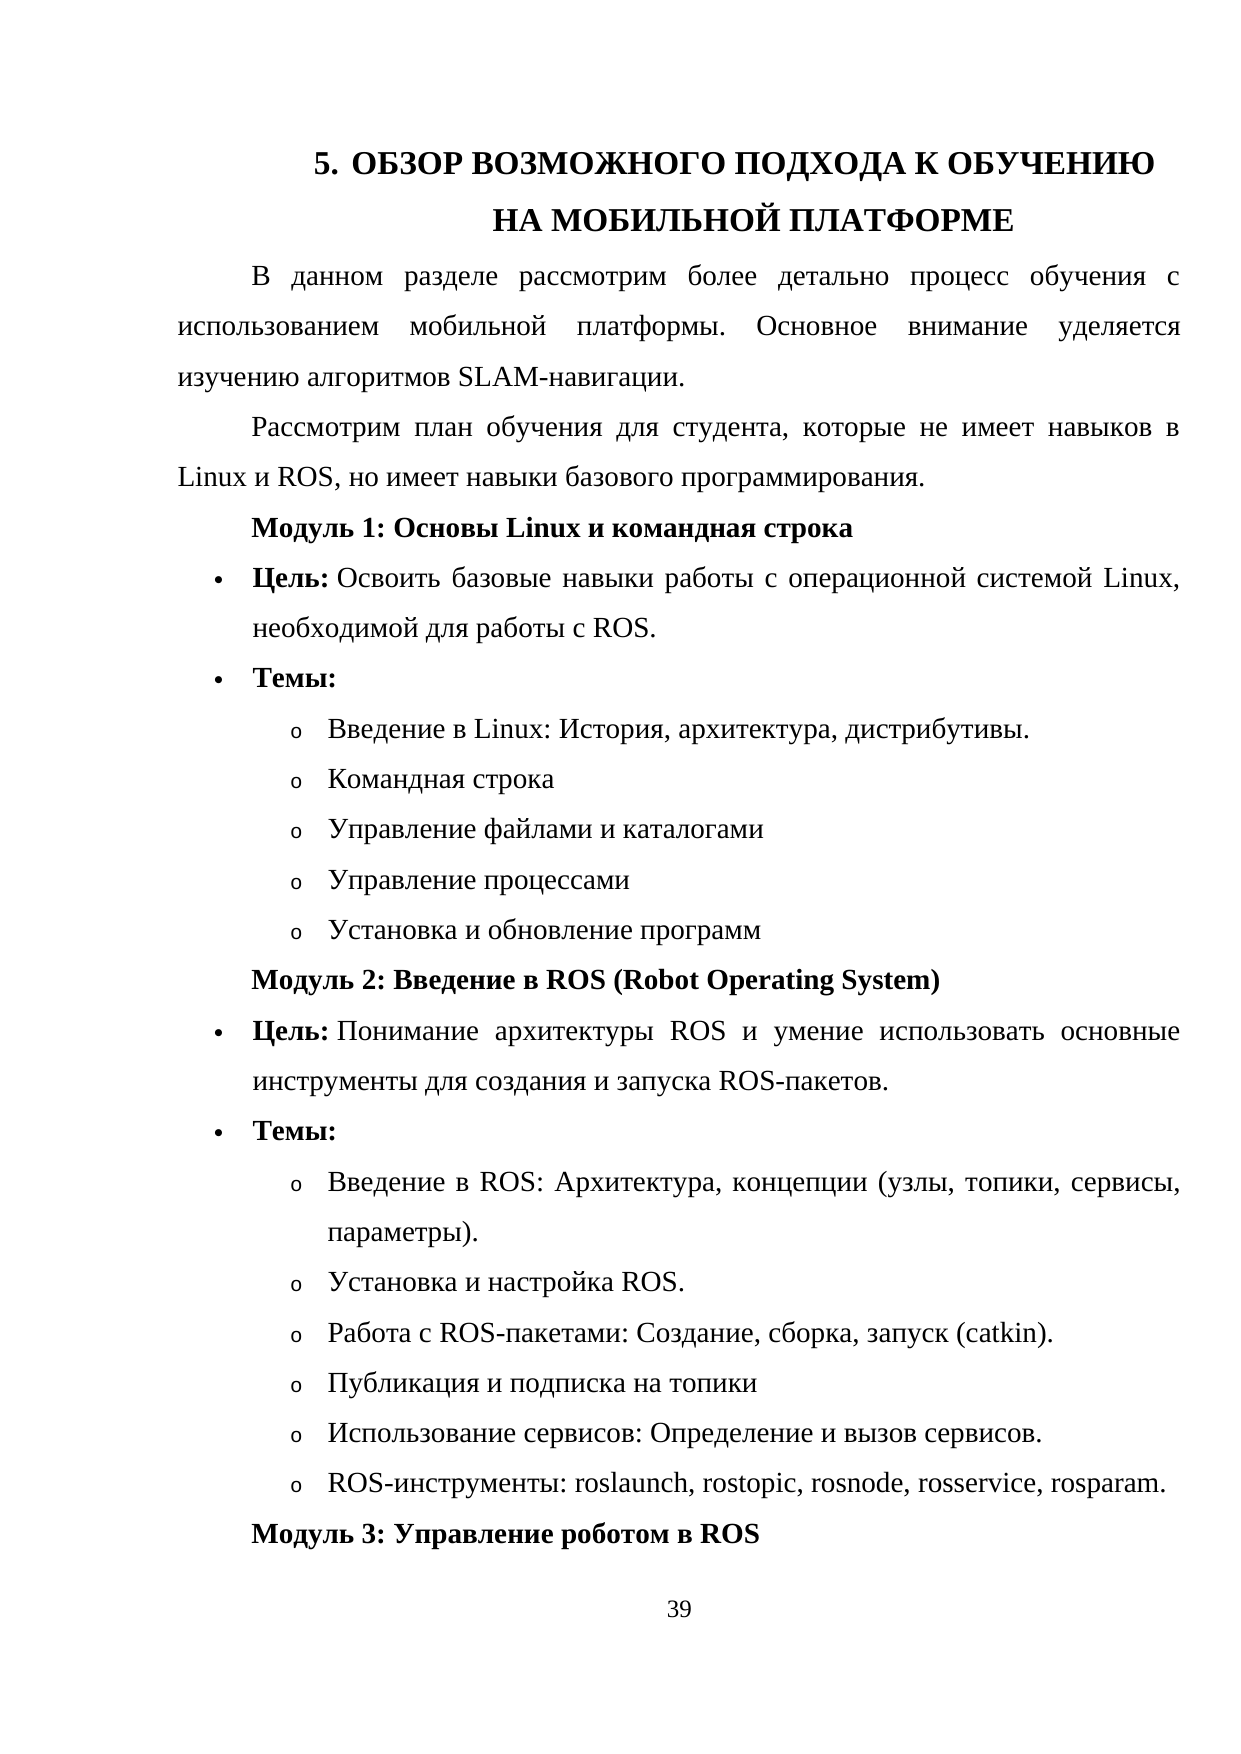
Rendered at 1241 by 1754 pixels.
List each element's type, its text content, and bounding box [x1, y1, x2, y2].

list Темы: [215, 1113, 1181, 1147]
list Установка и обновление программ [290, 912, 1181, 946]
text Модуль 1: Основы Linux и командная строка [177, 510, 1181, 543]
list Установка и настройка ROS. [290, 1264, 1181, 1298]
list Темы: [215, 661, 1181, 694]
text Модуль 3: Управление роботом в ROS [177, 1516, 1181, 1549]
list Публикация и подписка на топики [290, 1365, 1181, 1398]
list Работа с ROS-пакетами: Создание, сборка, запуск (catkin). [290, 1315, 1181, 1348]
list Цель: Понимание архитектуры ROS и умение использовать основные инструменты для создания и запуска ROS-пакетов. [215, 1013, 1181, 1097]
subtitle ОБЗОР ВОЗМОЖНОГО ПОДХОДА К ОБУЧЕНИЮ НА МОБИЛЬНОЙ ПЛАТФОРМЕ [288, 143, 1181, 239]
list Управление процессами [290, 862, 1181, 895]
text Модуль 2: Введение в ROS (Robot Operating System) [177, 962, 1181, 996]
text Рассмотрим план обучения для студента, которые не имеет навыков в Linux и ROS, но имеет навыки базового программирования. [177, 409, 1181, 493]
list Цель: Освоить базовые навыки работы с операционной системой Linux, необходимой для работы с ROS. [215, 560, 1181, 644]
list Использование сервисов: Определение и вызов сервисов. [290, 1415, 1181, 1449]
list Командная строка [290, 761, 1181, 795]
list Управление файлами и каталогами [290, 812, 1181, 845]
list Введение в ROS: Архитектура, концепции (узлы, топики, сервисы, параметры). [290, 1164, 1181, 1248]
list ROS-инструменты: roslaunch, rostopic, rosnode, rosservice, rosparam. [290, 1466, 1181, 1499]
text В данном разделе рассмотрим более детально процесс обучения с использованием мобильной платформы. Основное внимание уделяется изучению алгоритмов SLAM-навигации. [177, 258, 1181, 392]
list Введение в Linux: История, архитектура, дистрибутивы. [290, 711, 1181, 744]
